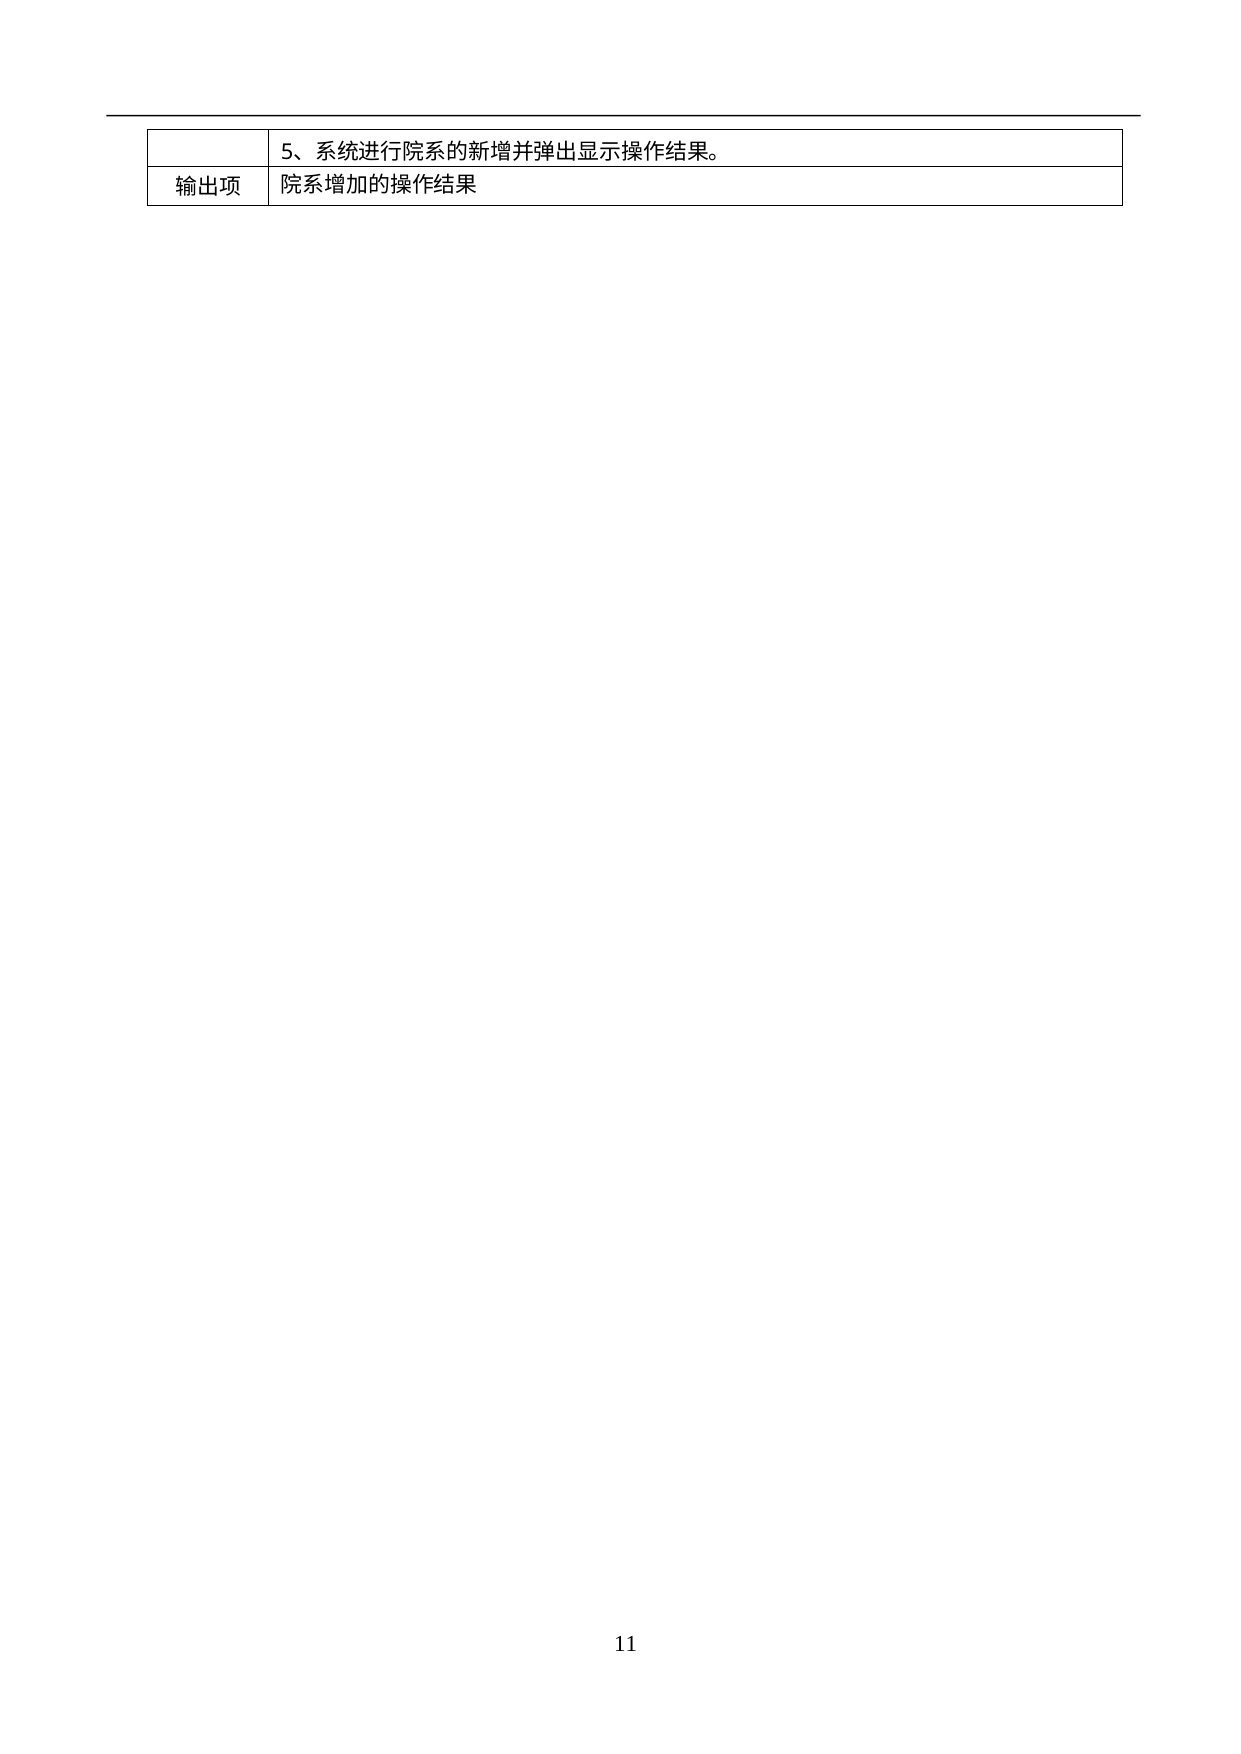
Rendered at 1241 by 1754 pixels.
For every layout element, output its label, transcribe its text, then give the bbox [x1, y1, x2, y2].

table_cell 输出项 [148, 167, 268, 205]
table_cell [269, 130, 1122, 166]
table_cell 基本事件流 [148, 130, 268, 166]
table_cell 院系增加的操作结果 [269, 167, 1122, 205]
